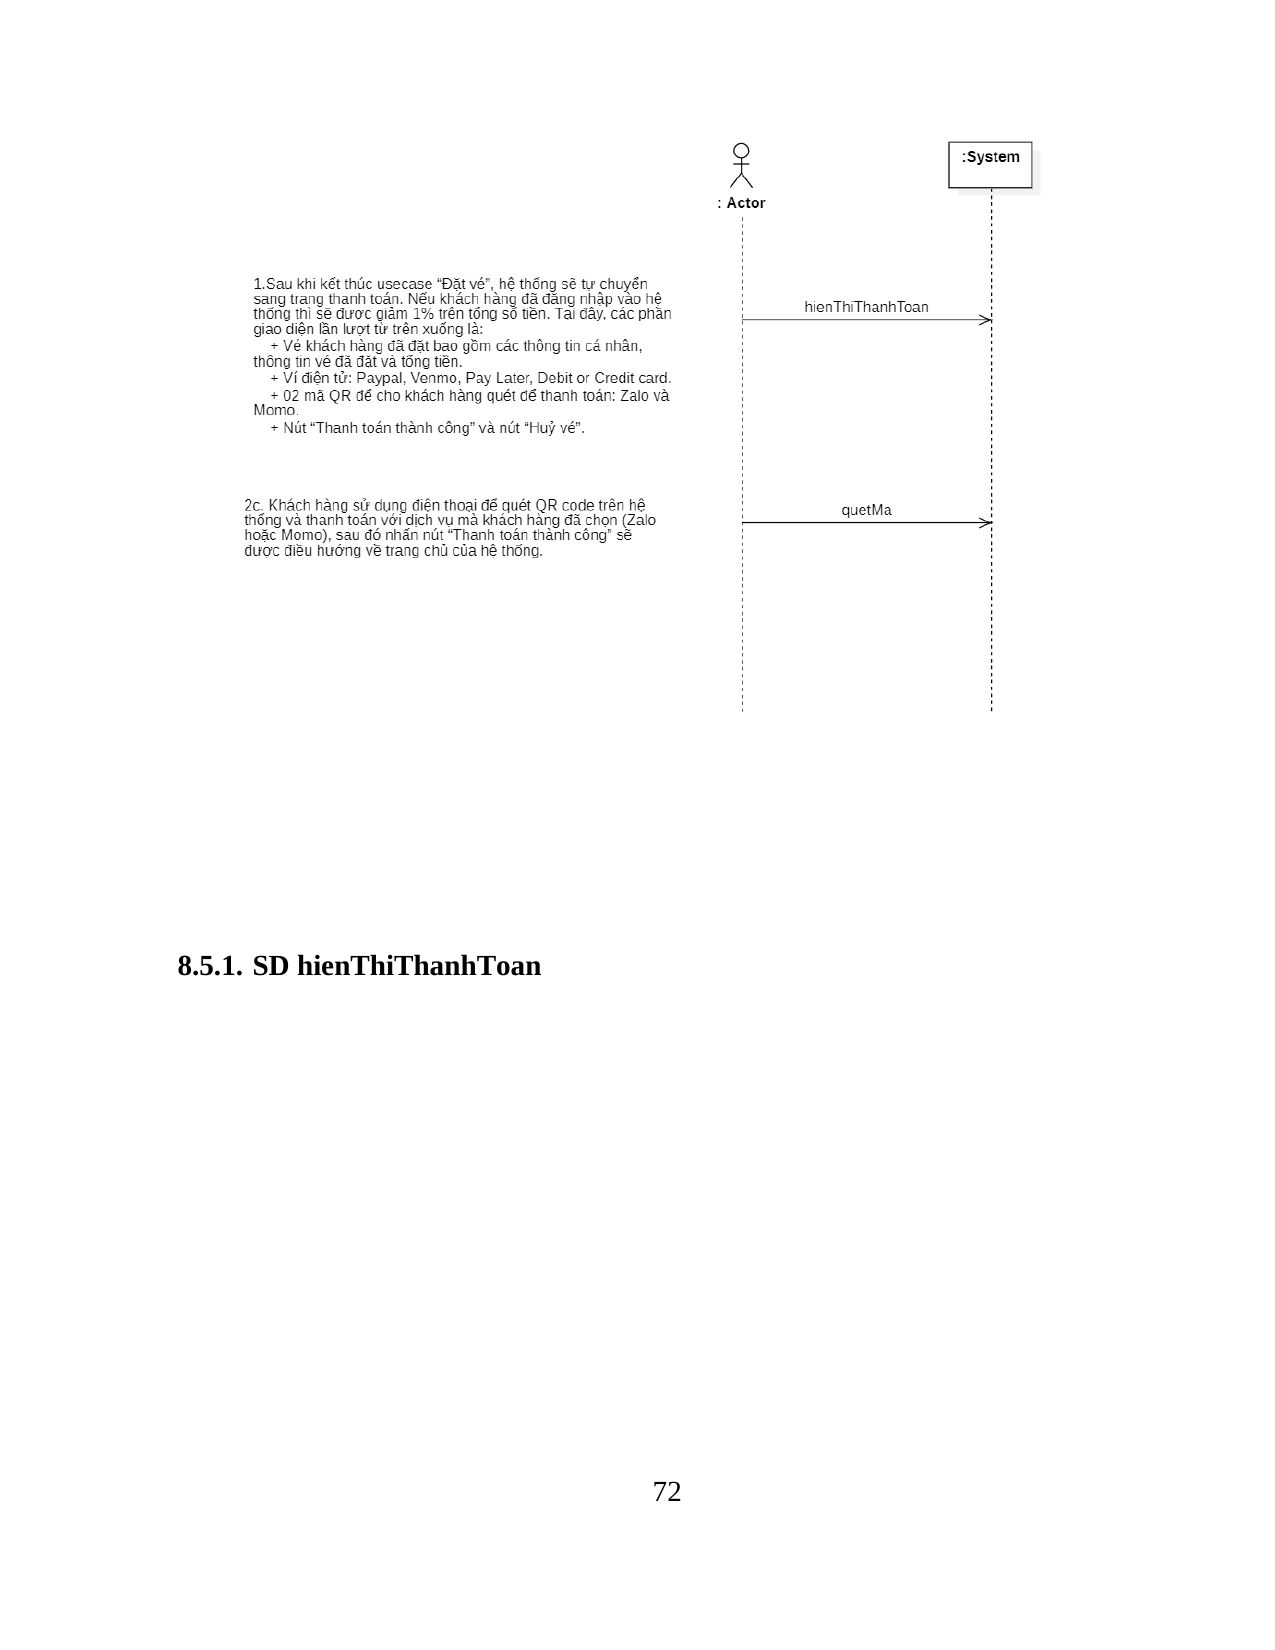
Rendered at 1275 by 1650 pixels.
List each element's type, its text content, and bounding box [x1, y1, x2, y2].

picture [177, 118, 1139, 712]
list SD hienThiThanhToan [177, 948, 1157, 982]
